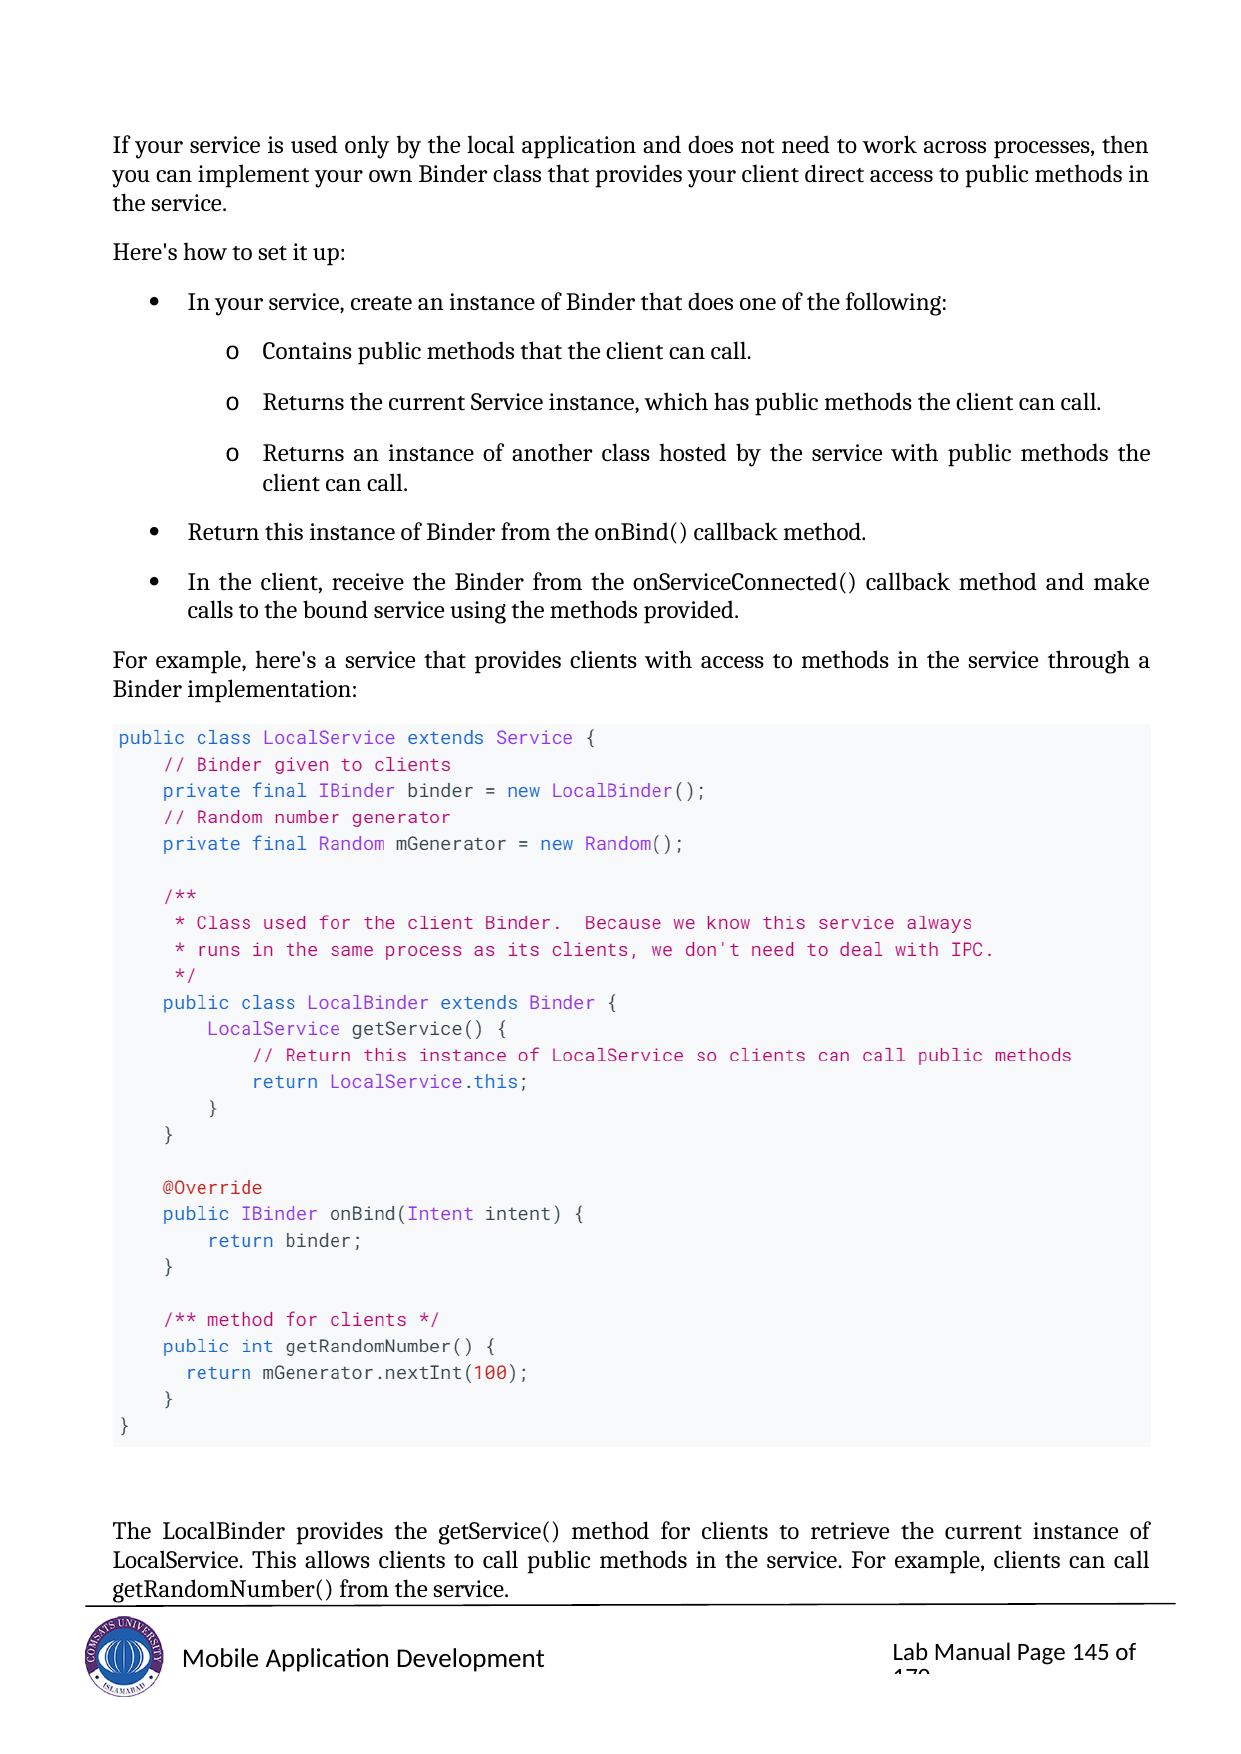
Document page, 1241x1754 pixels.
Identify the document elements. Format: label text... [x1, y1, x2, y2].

list Return this instance of Binder from the onBind() callback method. [150, 518, 1152, 547]
picture [112, 724, 1151, 1447]
text For example, here's a service that provides clients with access to methods in the service through a Binder implementation: [112, 646, 1152, 703]
text The LocalBinder provides the getService() method for clients to retrieve the current instance of LocalService. This allows clients to call public methods in the service. For example, clients can call getRandomNumber() from the service. [112, 1517, 1152, 1603]
list Returns an instance of another class hosted by the service with public methods the client can call. [225, 439, 1152, 497]
list In the client, receive the Binder from the onServiceConnected() callback method and make calls to the bound service using the methods provided. [150, 568, 1152, 625]
text If your service is used only by the local application and does not need to work across processes, then you can implement your own Binder class that provides your client direct access to public methods in the service. [112, 131, 1152, 217]
list Contains public methods that the client can call. [225, 337, 1152, 367]
list In your service, create an instance of Binder that does one of the following: [150, 288, 1152, 316]
text Here's how to set it up: [112, 238, 1152, 267]
picture [85, 1616, 165, 1697]
list Returns the current Service instance, which has public methods the client can call. [225, 388, 1152, 418]
